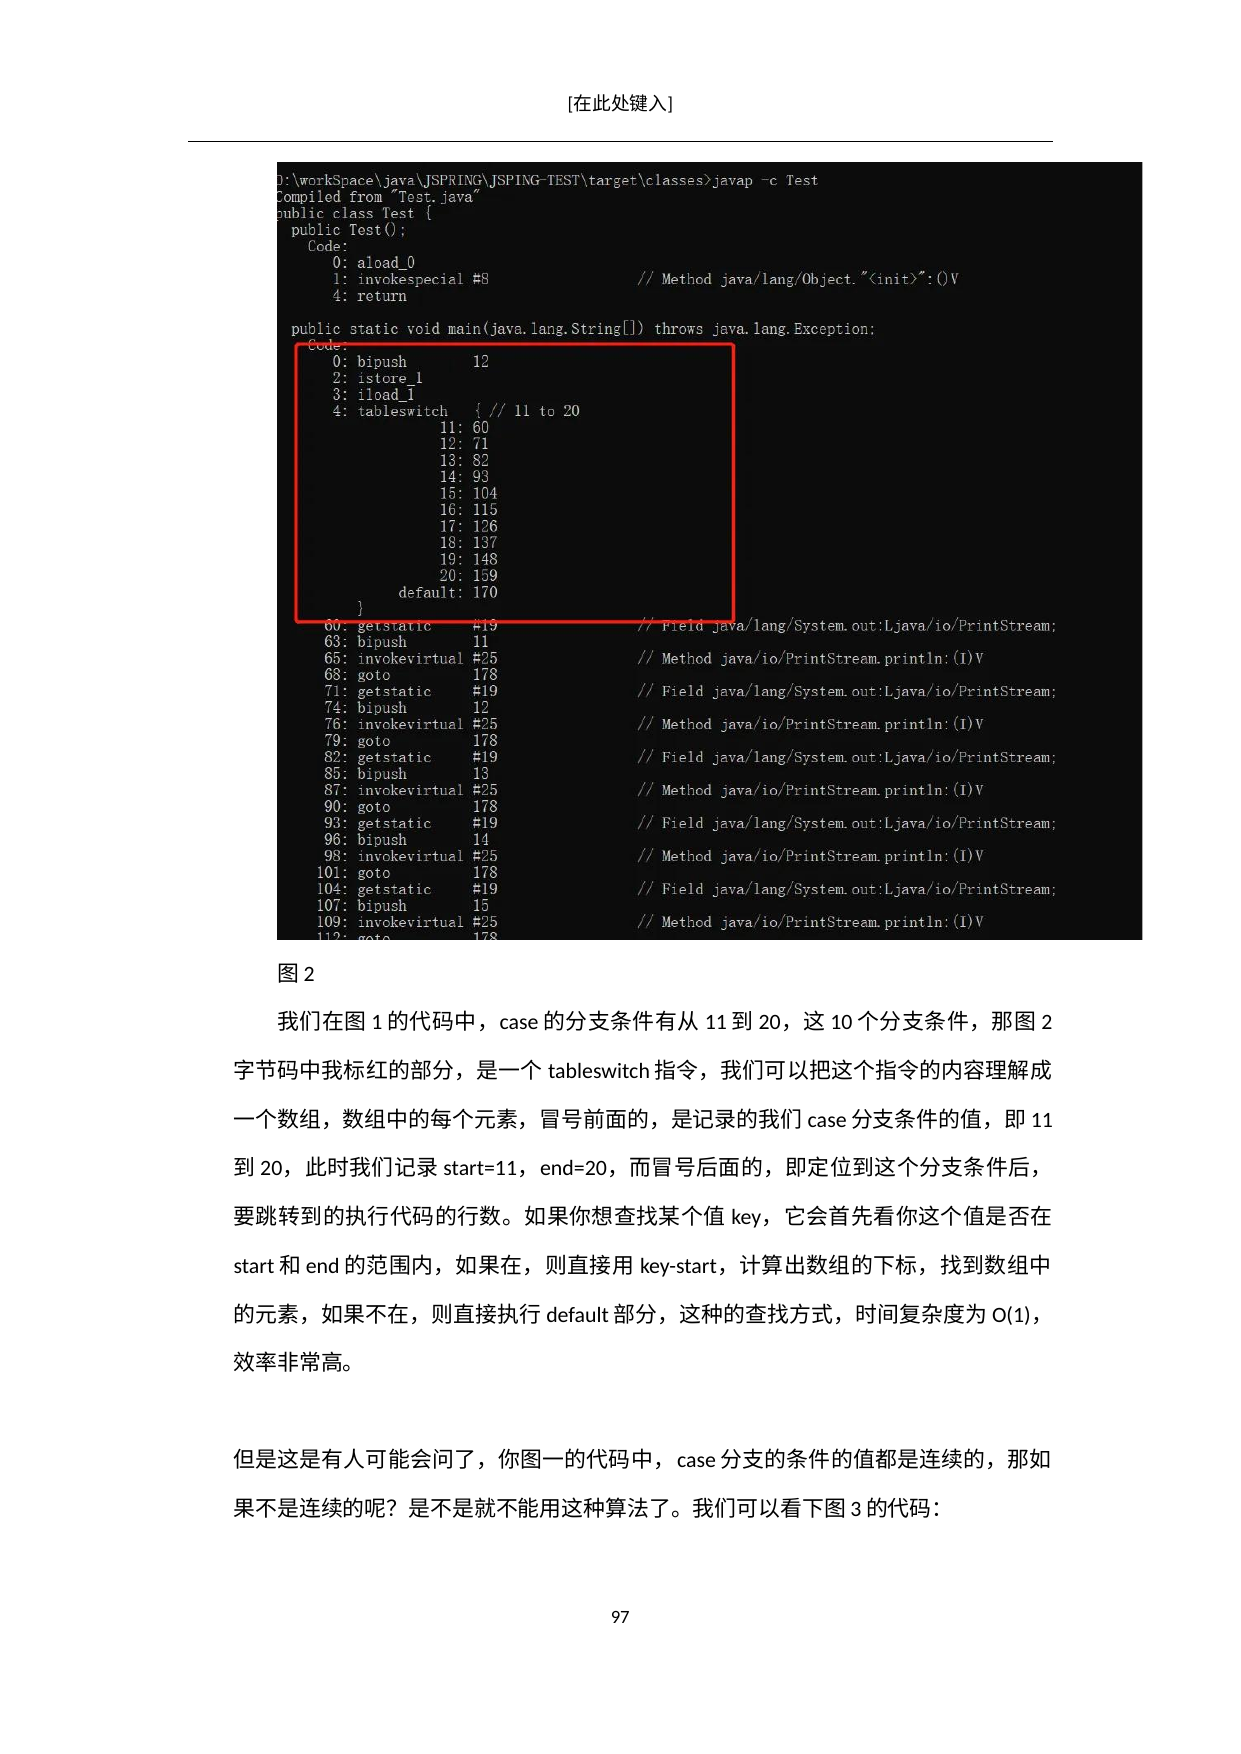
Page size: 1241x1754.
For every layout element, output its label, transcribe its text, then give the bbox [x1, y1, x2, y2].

list 我们在图1的代码中，case的分支条件有从11到20，这10个分支条件，那图2字节码中我标红的部分，是一个tableswitch指令，我们可以把这个指令的内容理解成一个数组，数组中的每个元素，冒号前面的，是记录的我们case分支条件的值，即11到20，此时我们记录start=11，end=20，而冒号后面的，即定位到这个分支条件后，要跳转到的执行代码的行数。如果你想查找某个值key，它会首先看你这个值是否在start和end的范围内，如果在，则直接用key-start，计算出数组的下标，找到数组中的元素，如果不在，则直接执行default部分，这种的查找方式，时间复杂度为O(1)，效率非常高。 [233, 1004, 1053, 1377]
list 图2 [233, 955, 1053, 988]
list 但是这是有人可能会问了，你图一的代码中，case分支的条件的值都是连续的，那如果不是连续的呢？是不是就不能用这种算法了。我们可以看下图3的代码： [233, 1393, 1053, 1523]
picture [277, 162, 1143, 940]
